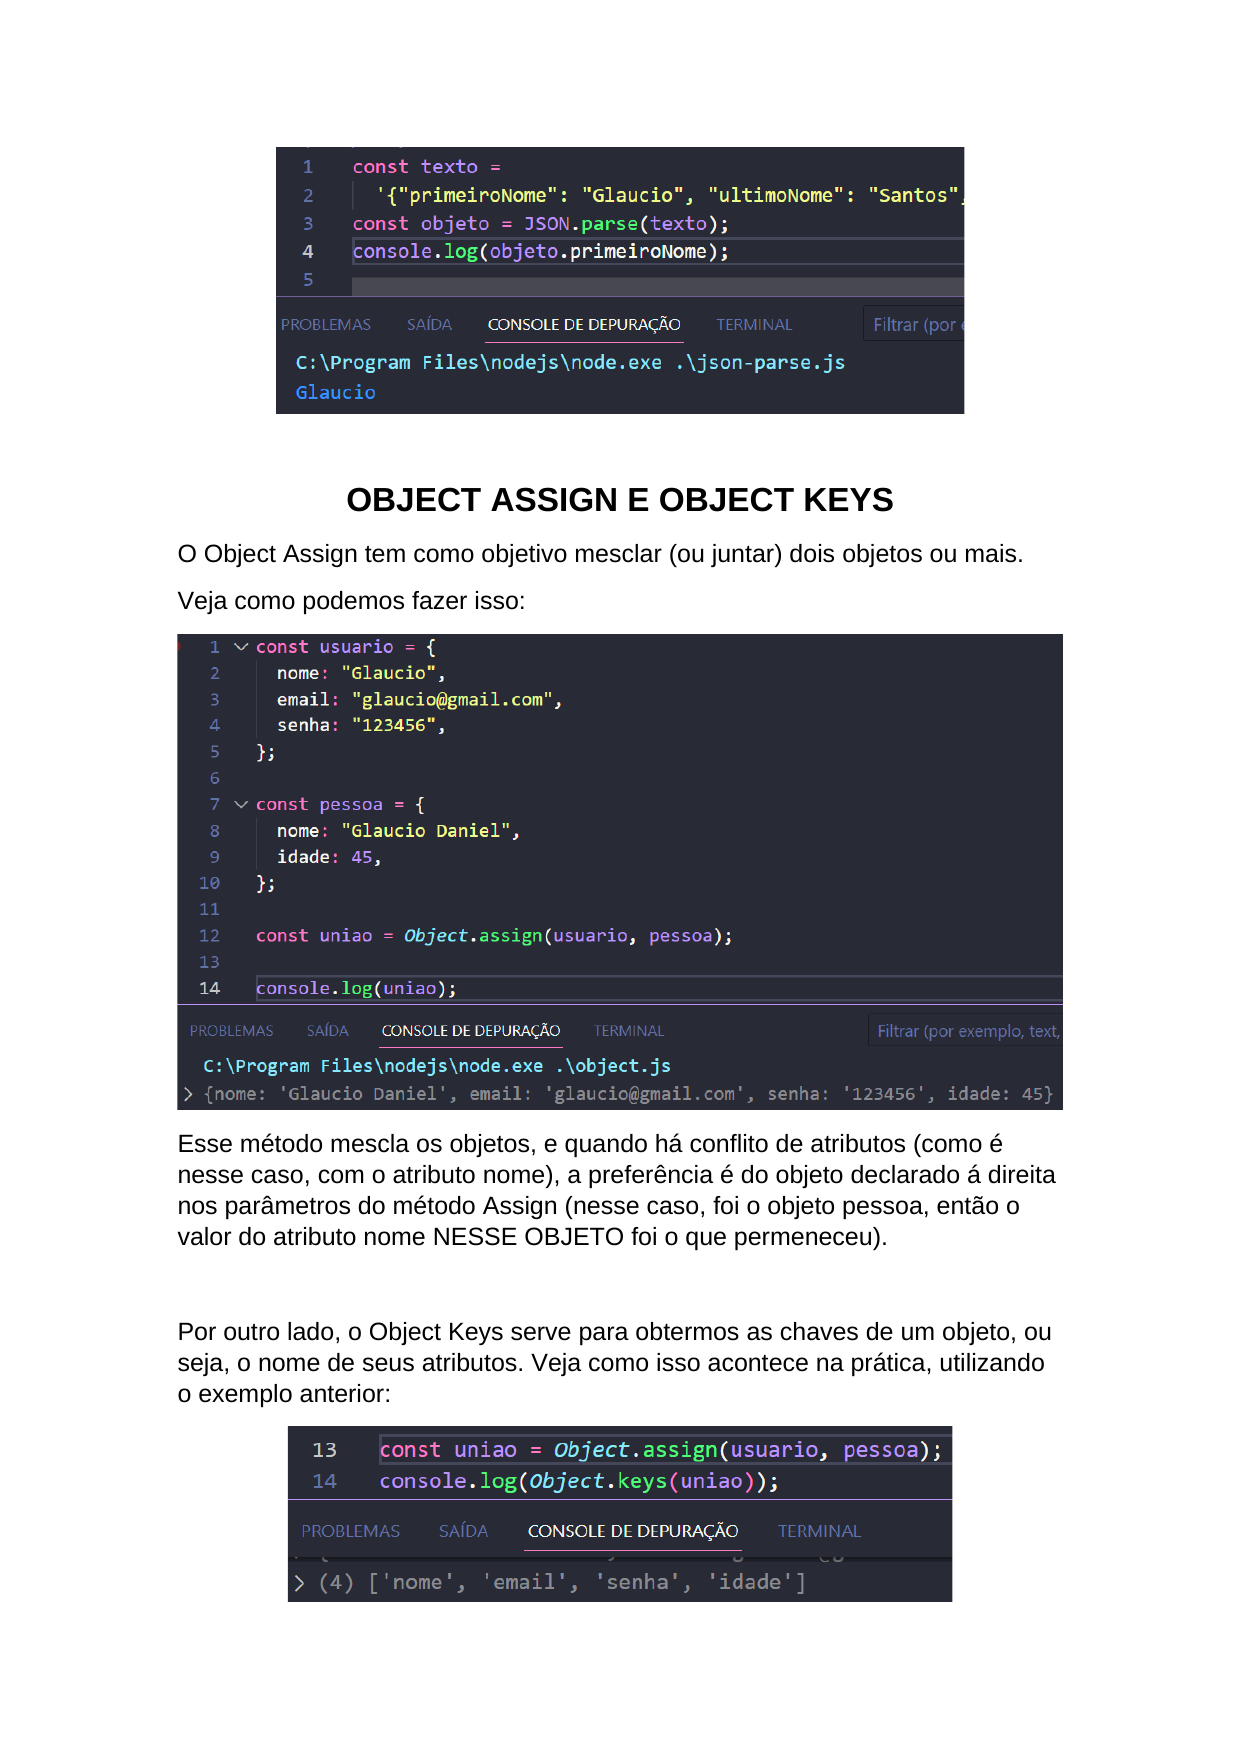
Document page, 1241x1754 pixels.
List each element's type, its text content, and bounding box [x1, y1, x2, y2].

text Esse método mescla os objetos, e quando há conflito de atributos (como é nesse caso, com o atributo nome), a preferência é do objeto declarado á direita nos parâmetros do método Assign (nesse caso, foi o objeto pessoa, então o valor do atributo nome NESSE OBJETO foi o que permeneceu). [177, 1128, 1063, 1250]
picture [177, 634, 1063, 1110]
text OBJECT ASSIGN E OBJECT KEYS [177, 481, 1063, 519]
text Por outro lado, o Object Keys serve para obtermos as chaves de um objeto, ou seja, o nome de seus atributos. Veja como isso acontece na prática, utilizando o exemplo anterior: [177, 1317, 1063, 1408]
picture [287, 1426, 953, 1602]
text O Object Assign tem como objetivo mesclar (ou juntar) dois objetos ou mais. [177, 539, 1063, 567]
text Veja como podemos fazer isso: [177, 586, 1063, 615]
picture [276, 147, 965, 414]
